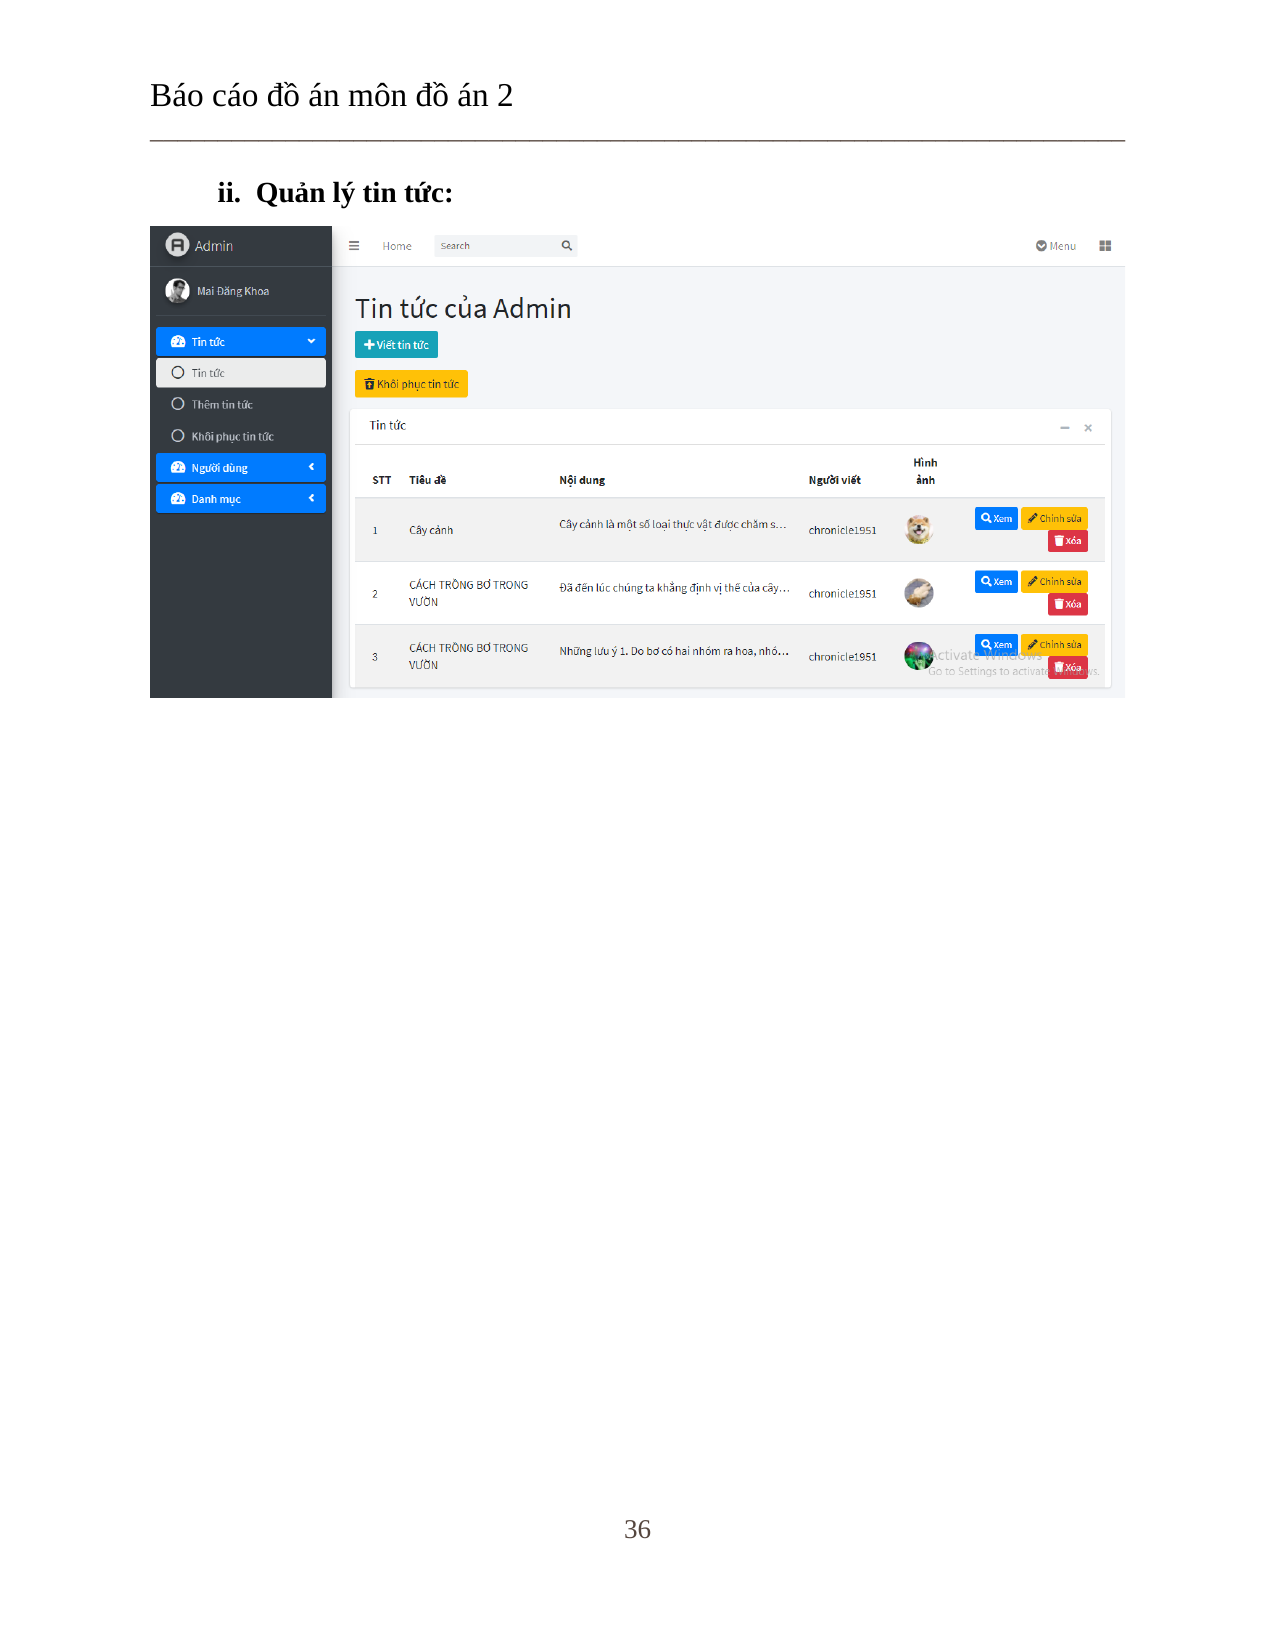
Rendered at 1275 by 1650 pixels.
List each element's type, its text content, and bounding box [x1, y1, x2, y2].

subtitle Quản lý tin tức: [150, 176, 1125, 209]
picture [150, 226, 1125, 698]
